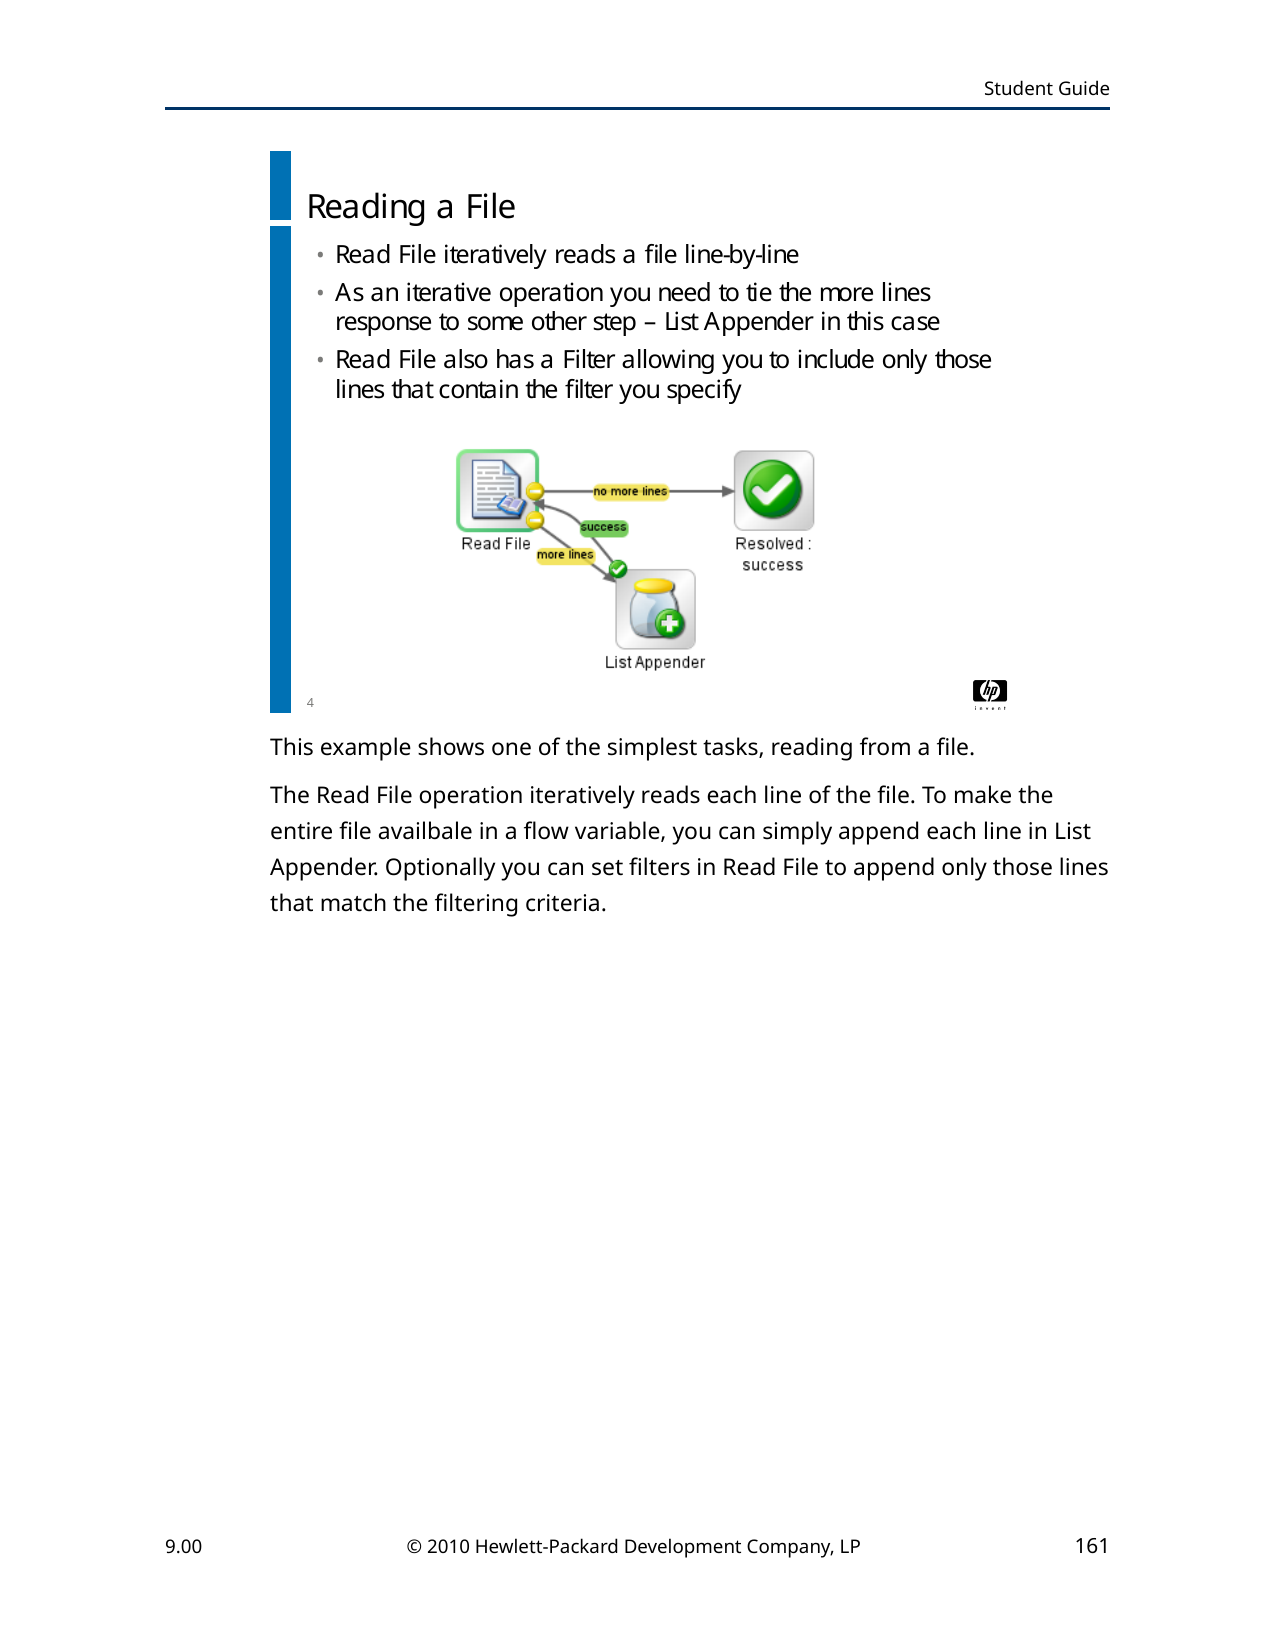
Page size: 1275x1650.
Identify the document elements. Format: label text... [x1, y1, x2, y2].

text This example shows one of the simplest tasks, reading from a file. [270, 730, 1110, 762]
text The Read File operation iteratively reads each line of the file. To make the entire file availbale in a flow variable, you can simply append each line in List Appender. Optionally you can set filters in Read File to append only those lines that match the filtering criteria. [270, 779, 1110, 918]
